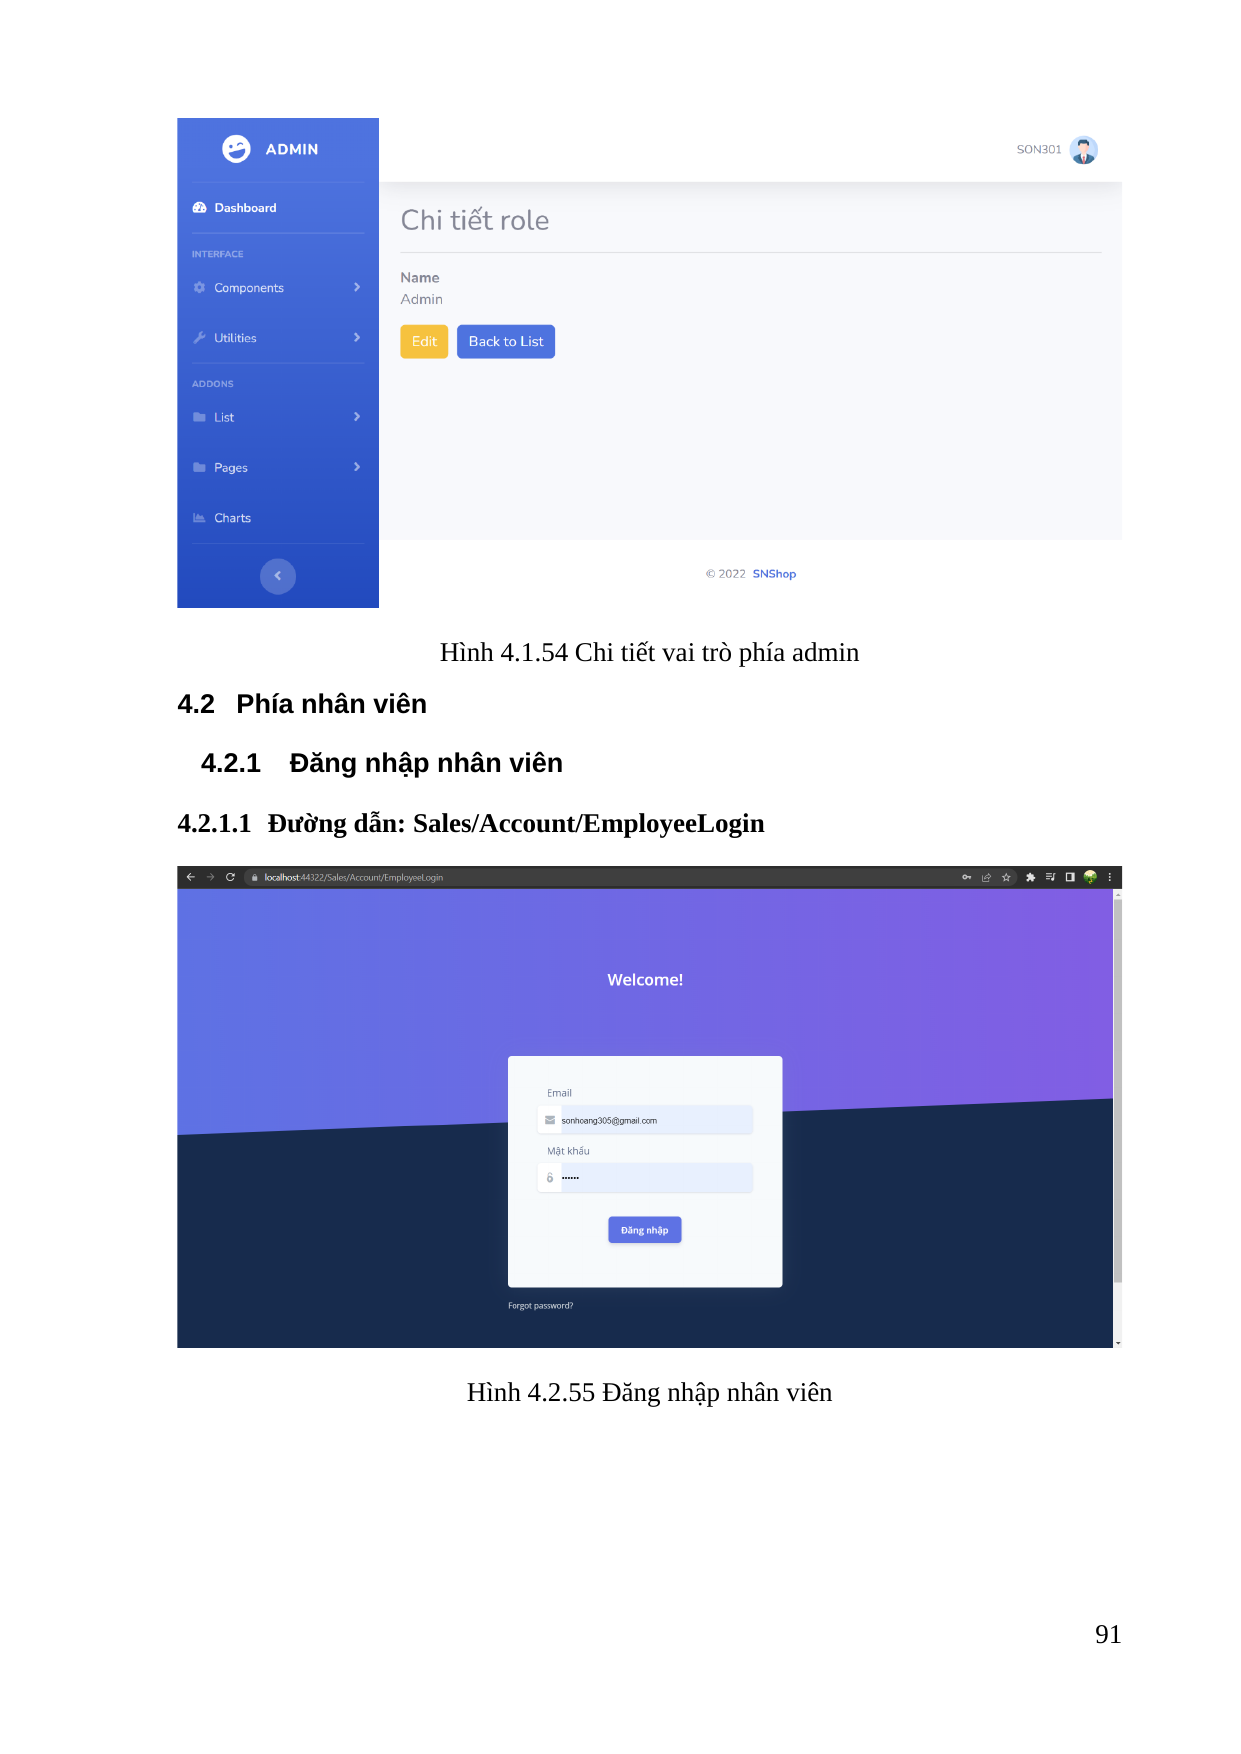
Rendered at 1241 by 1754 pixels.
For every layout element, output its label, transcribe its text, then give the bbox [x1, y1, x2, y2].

subtitle Phía nhân viên [177, 688, 1122, 719]
picture [177, 866, 1123, 1348]
picture [177, 118, 1123, 608]
subtitle Đường dẫn: Sales/Account/EmployeeLogin [177, 807, 1122, 838]
subtitle Đăng nhập nhân viên [201, 747, 1122, 779]
